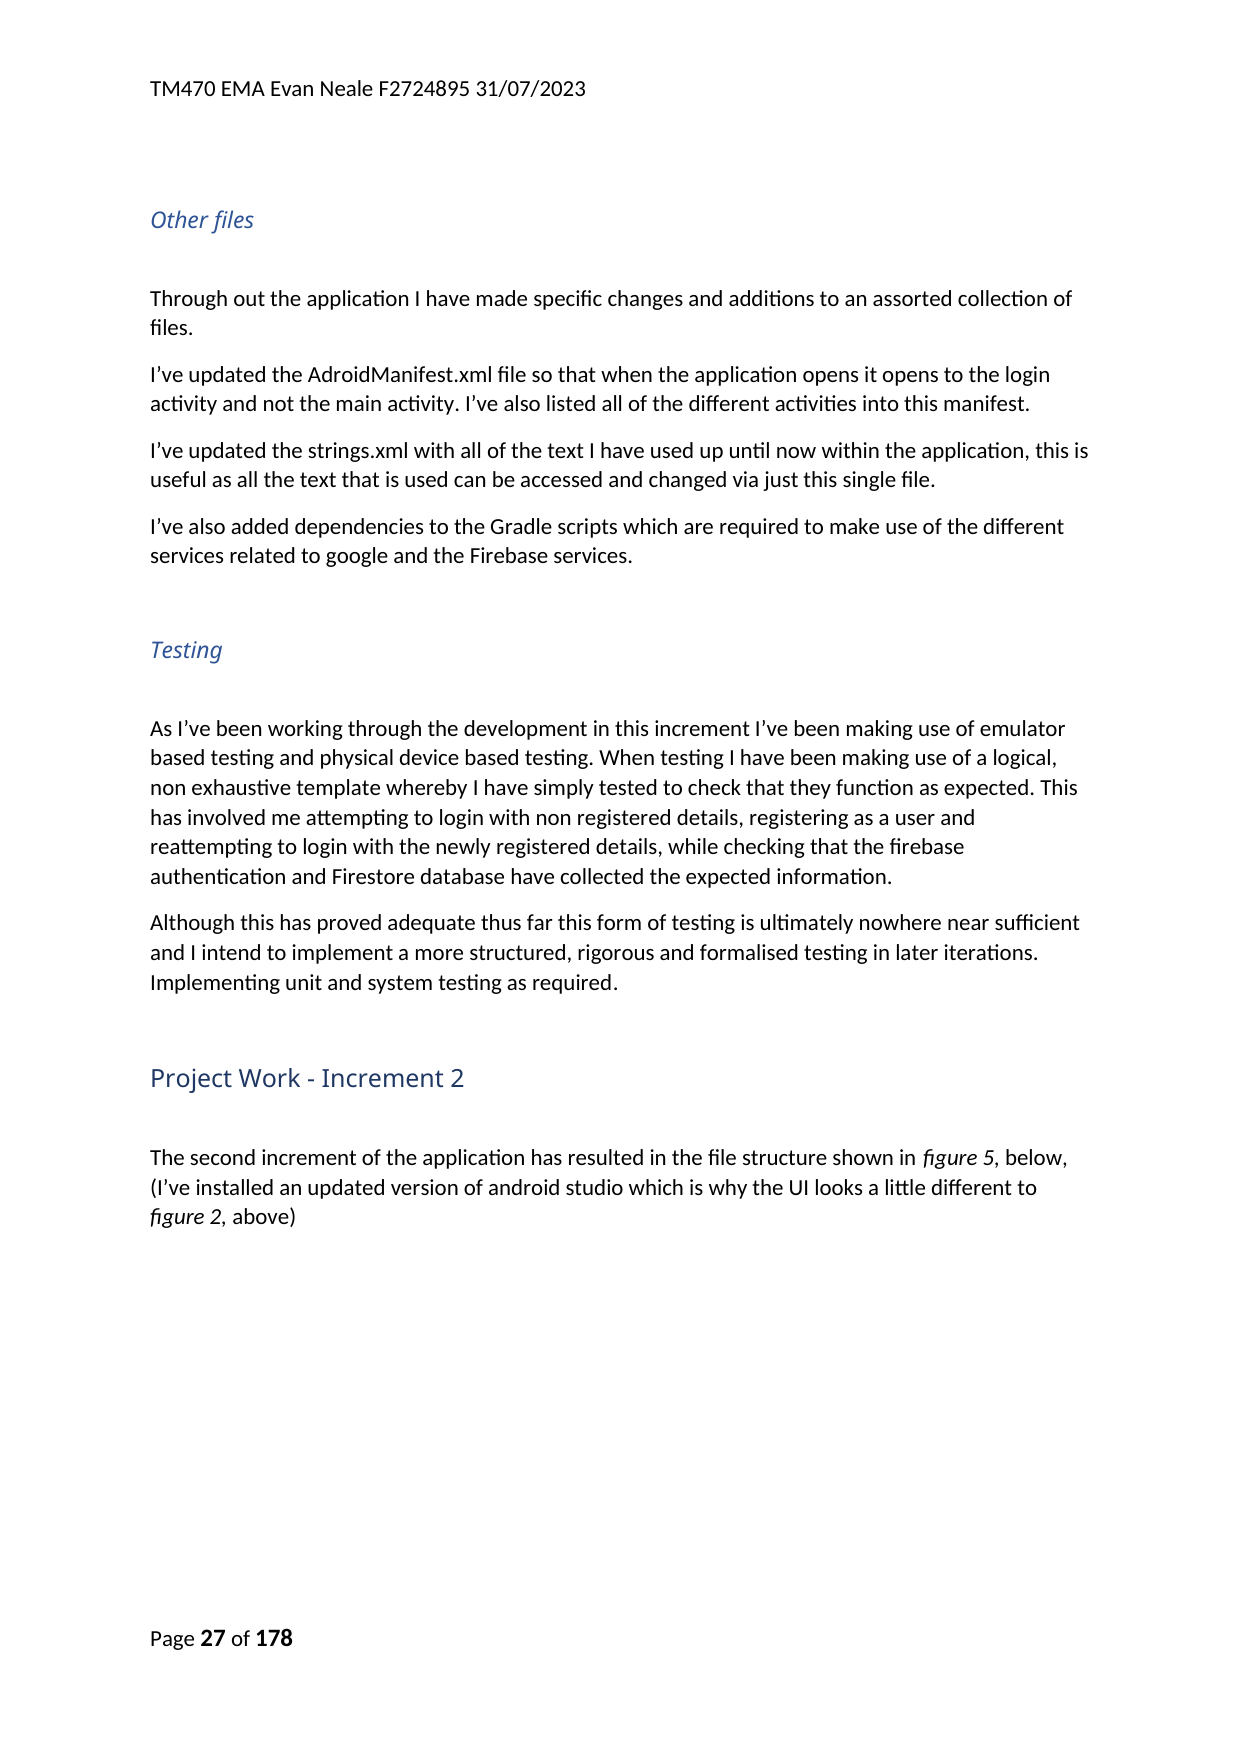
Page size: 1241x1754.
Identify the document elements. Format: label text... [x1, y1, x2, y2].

text Although this has proved adequate thus far this form of testing is ultimately nowhere near sufficient and I intend to implement a more structured, rigorous and formalised testing in later iterations. Implementing unit and system testing as required. [150, 908, 1090, 996]
subtitle Project Work - Increment 2 [150, 1061, 1090, 1094]
text Through out the application I have made specific changes and additions to an assorted collection of files. [150, 284, 1090, 341]
subtitle Other files [150, 204, 1090, 235]
text I’ve updated the AdroidManifest.xml file so that when the application opens it opens to the login activity and not the main activity. I’ve also listed all of the different activities into this manifest. [150, 360, 1090, 417]
text As I’ve been working through the development in this increment I’ve been making use of emulator based testing and physical device based testing. When testing I have been making use of a logical, non exhaustive template whereby I have simply tested to check that they function as expected. This has involved me attempting to login with non registered details, registering as a user and reattempting to login with the newly registered details, while checking that the firebase authentication and Firestore database have collected the expected information. [150, 714, 1090, 890]
text The second increment of the application has resulted in the file structure shown in figure 5, below, (I’ve installed an updated version of android studio which is why the UI looks a little different to figure 2, above) [150, 1143, 1090, 1230]
subtitle Testing [150, 634, 1090, 665]
text I’ve also added dependencies to the Gradle scripts which are required to make use of the different services related to google and the Firebase services. [150, 512, 1090, 569]
text I’ve updated the strings.xml with all of the text I have used up until now within the application, this is useful as all the text that is used can be accessed and changed via just this single file. [150, 436, 1090, 493]
